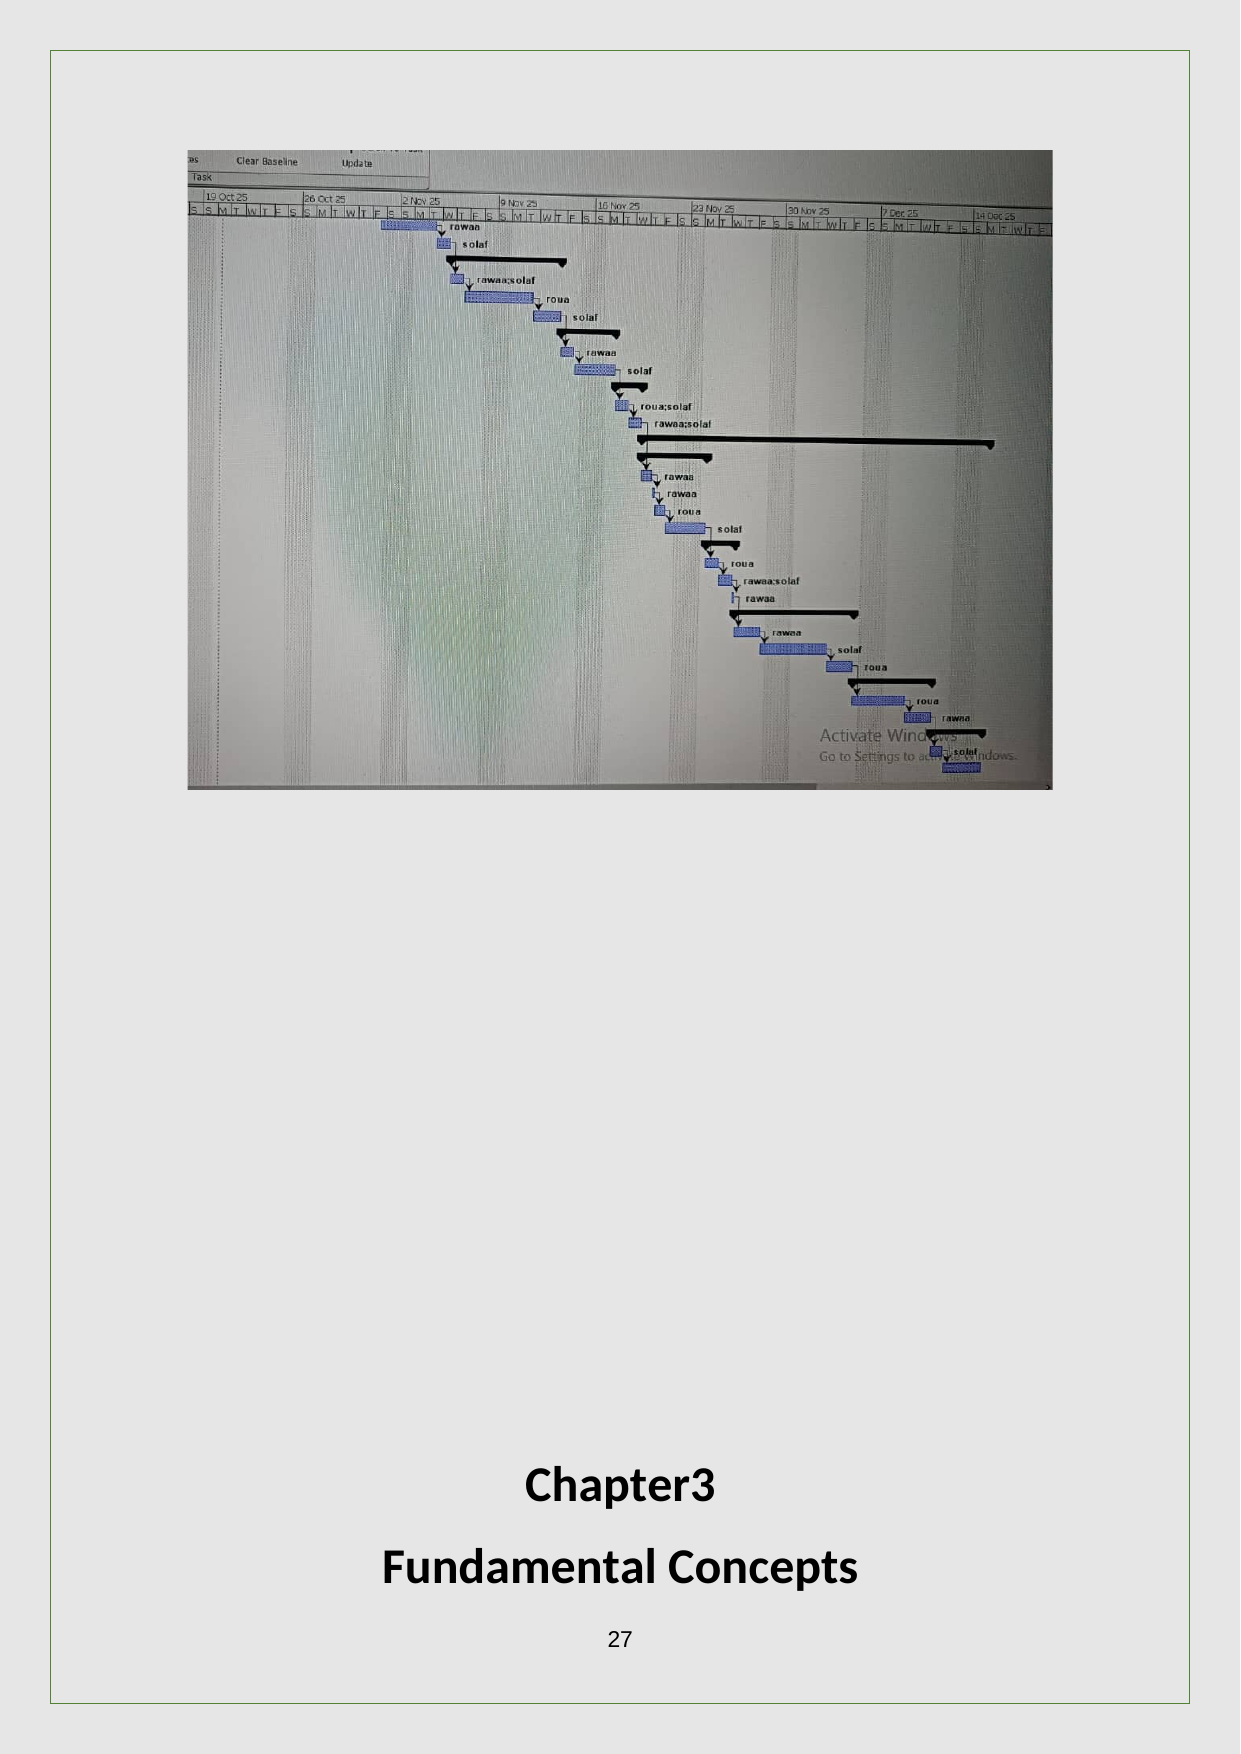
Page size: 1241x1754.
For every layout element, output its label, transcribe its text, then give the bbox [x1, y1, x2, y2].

text Fundamental Concepts [187, 1535, 1053, 1596]
picture [187, 150, 1053, 790]
text Chapter3 [187, 1453, 1053, 1514]
